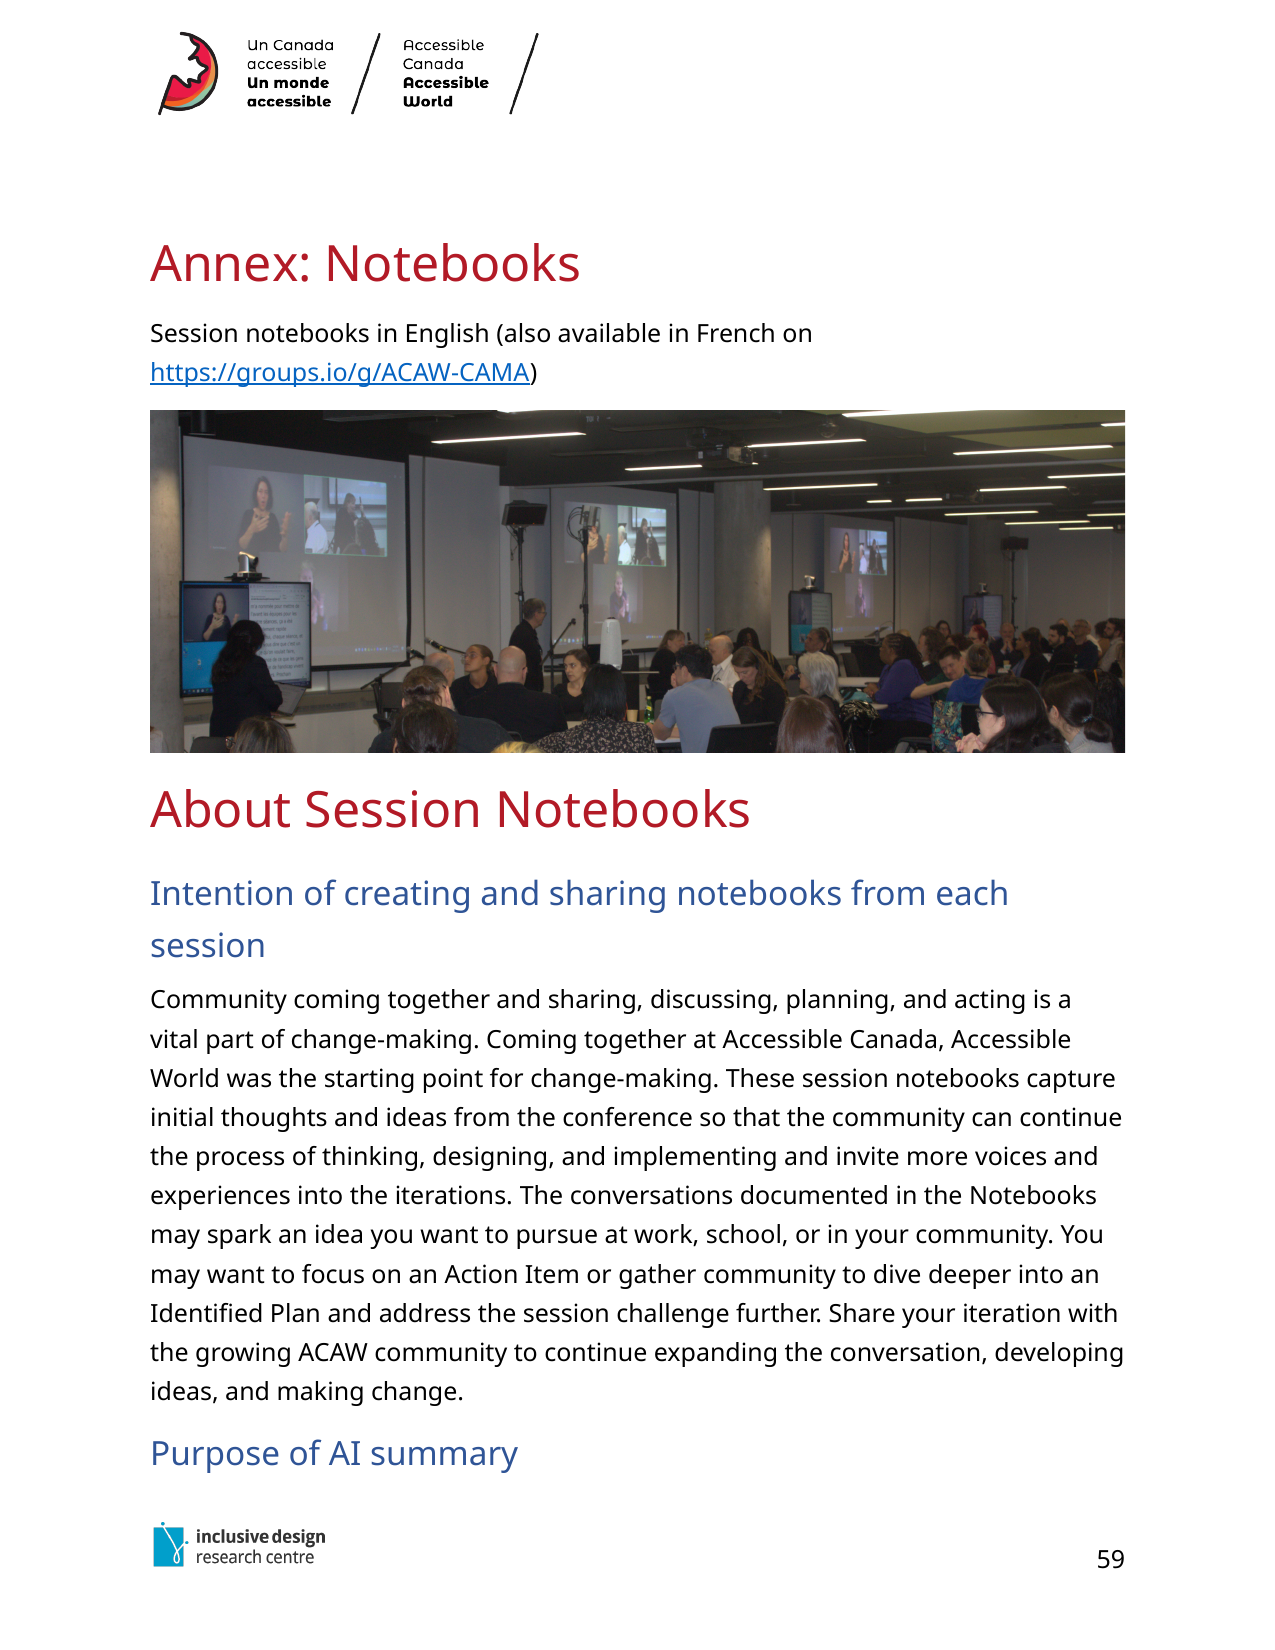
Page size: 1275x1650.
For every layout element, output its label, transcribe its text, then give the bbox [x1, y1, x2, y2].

text Session notebooks in English (also available in French on https://groups.io/g/ACAW-CAMA) [150, 316, 1125, 389]
text Purpose of AI summary [150, 1430, 1125, 1475]
text Community coming together and sharing, discussing, planning, and acting is a vital part of change-making. Coming together at Accessible Canada, Accessible World was the starting point for change-making. These session notebooks capture initial thoughts and ideas from the conference so that the community can continue the process of thinking, designing, and implementing and invite more voices and experiences into the iterations. The conversations documented in the Notebooks may spark an idea you want to pursue at work, school, or in your community. You may want to focus on an Action Item or gather community to dive deeper into an Identified Plan and address the session challenge further. Share your iteration with the growing ACAW community to continue expanding the conversation, developing ideas, and making change. [150, 982, 1125, 1408]
picture [150, 1520, 340, 1583]
text Intention of creating and sharing notebooks from each session [150, 869, 1125, 967]
text About Session Notebooks [150, 774, 1125, 843]
picture [150, 410, 1125, 753]
subtitle Annex: Notebooks [150, 228, 1125, 296]
picture [150, 24, 546, 123]
